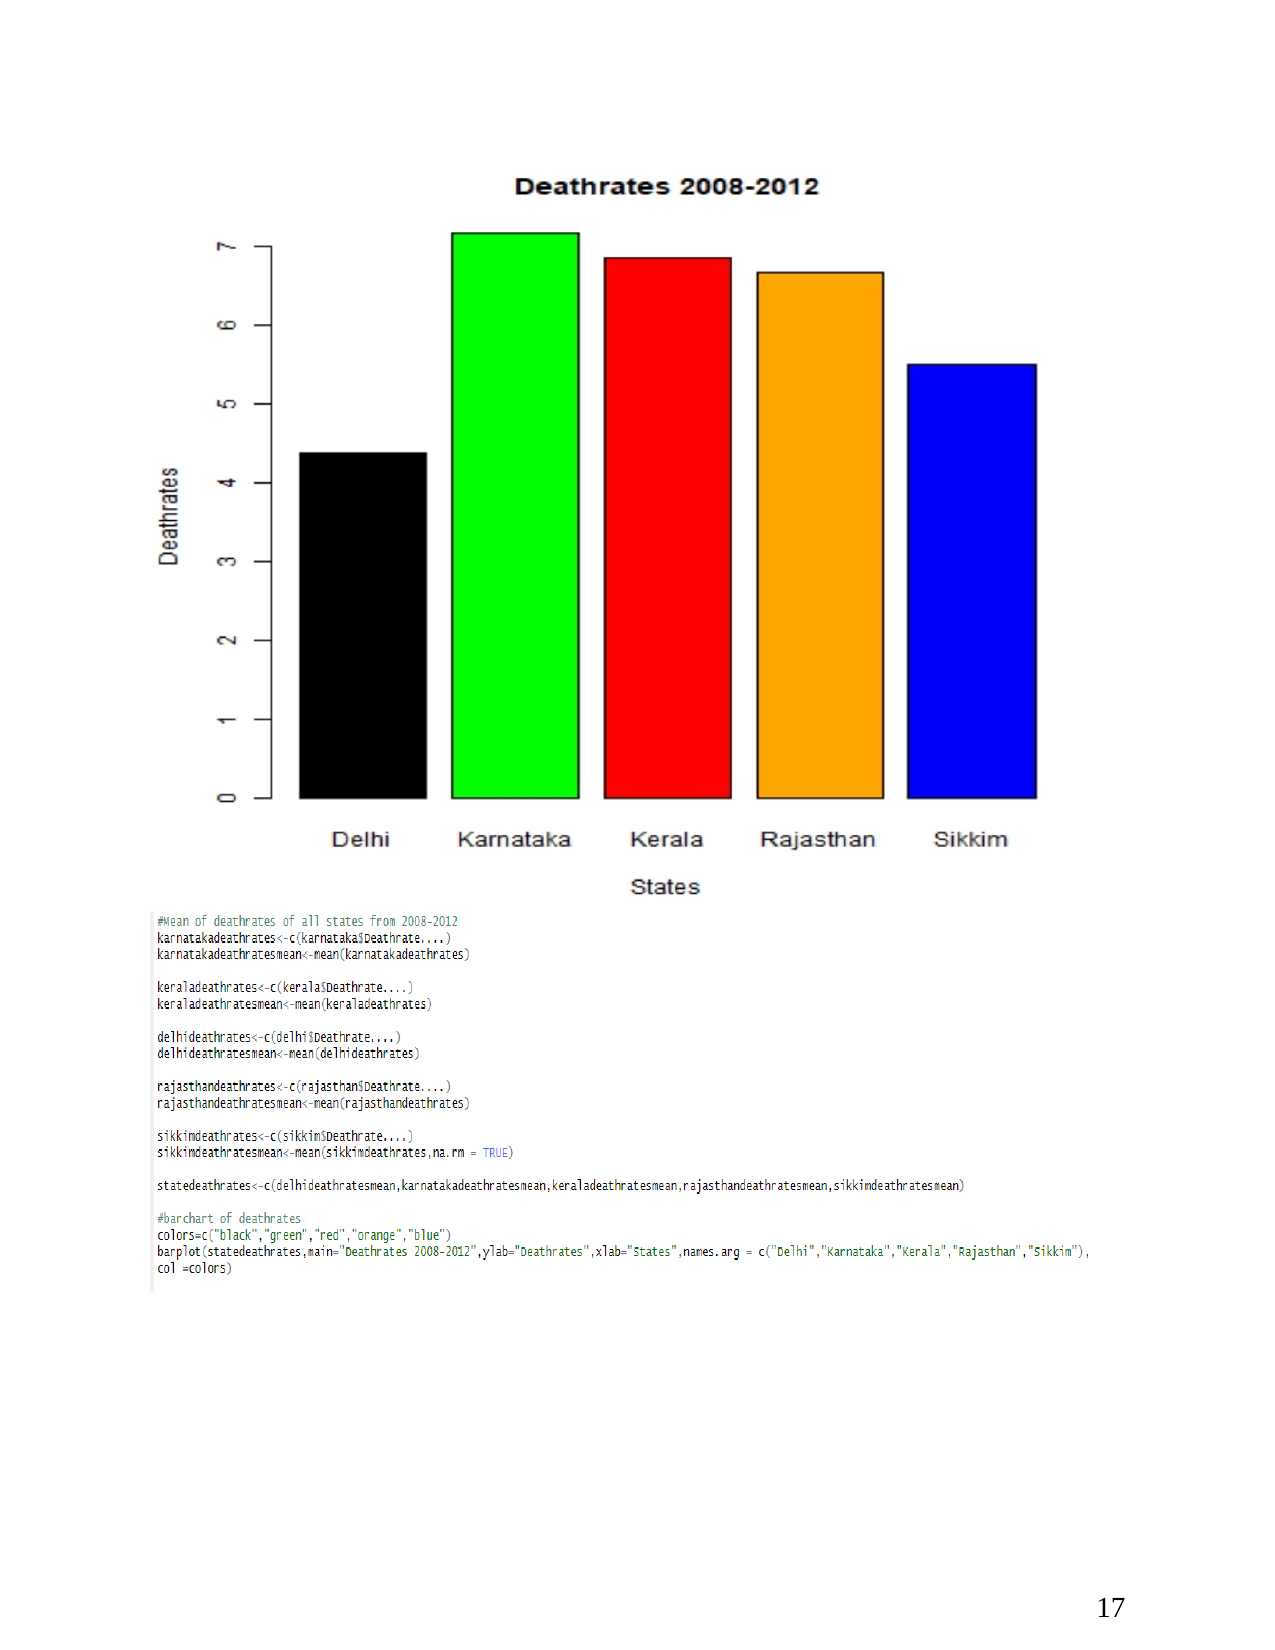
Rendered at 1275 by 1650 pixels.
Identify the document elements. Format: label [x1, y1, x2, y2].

picture [150, 150, 1125, 1292]
